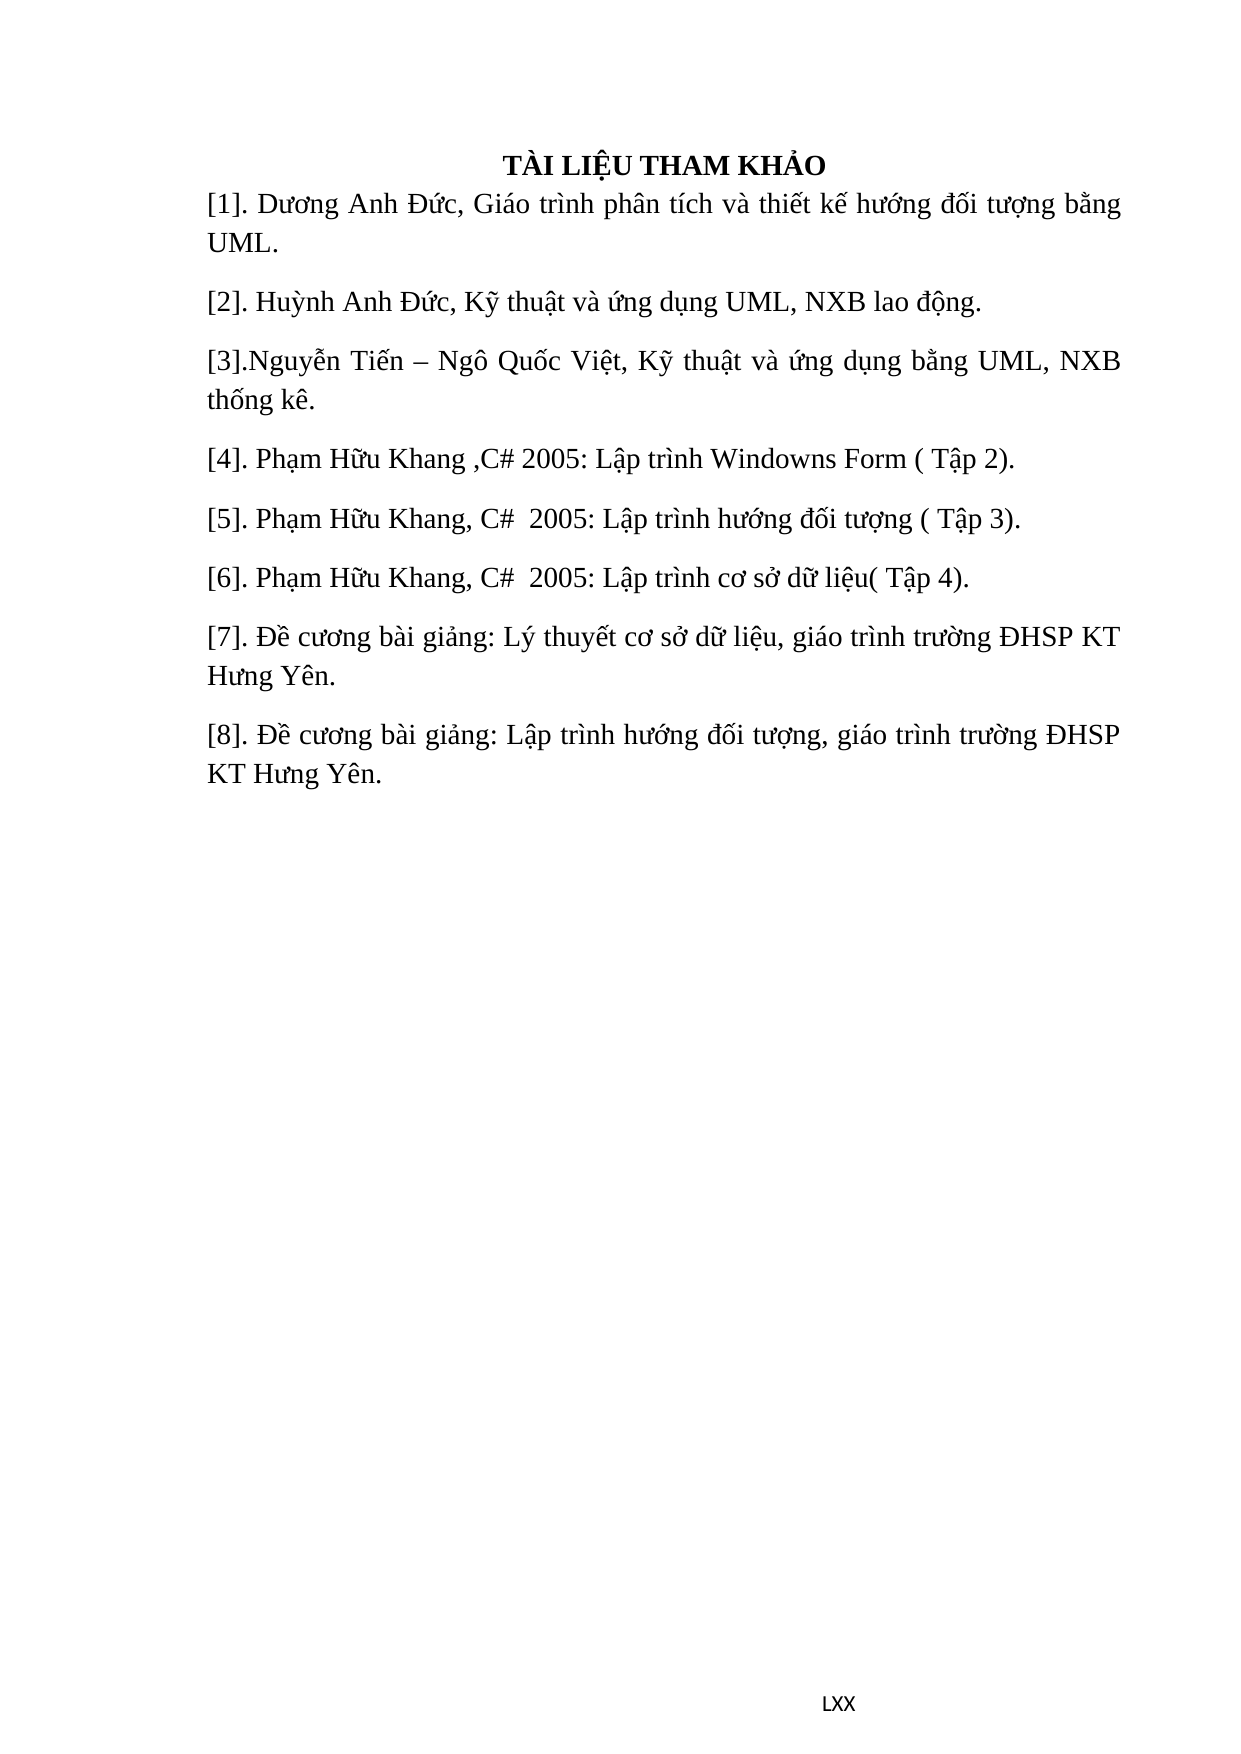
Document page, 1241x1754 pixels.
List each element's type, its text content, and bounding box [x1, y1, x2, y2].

text [8]. Đề cương bài giảng: Lập trình hướng đối tượng, giáo trình trường ĐHSP KT Hưng Yên. [207, 717, 1122, 789]
text [4]. Phạm Hữu Khang ,C# 2005: Lập trình Windowns Form ( Tập 2). [207, 441, 1122, 475]
text [1]. Dương Anh Đức, Giáo trình phân tích và thiết kế hướng đối tượng bằng UML. [207, 186, 1122, 258]
subtitle TÀI LIỆU THAM KHẢO [207, 148, 1122, 181]
text [6]. Phạm Hữu Khang, C# 2005: Lập trình cơ sở dữ liệu( Tập 4). [207, 560, 1122, 594]
text [7]. Đề cương bài giảng: Lý thuyết cơ sở dữ liệu, giáo trình trường ĐHSP KT Hưng Yên. [207, 619, 1122, 692]
text [5]. Phạm Hữu Khang, C# 2005: Lập trình hướng đối tượng ( Tập 3). [207, 501, 1122, 534]
text [3].Nguyễn Tiến – Ngô Quốc Việt, Kỹ thuật và ứng dụng bằng UML, NXB thống kê. [207, 343, 1122, 416]
text [2]. Huỳnh Anh Đức, Kỹ thuật và ứng dụng UML, NXB lao động. [207, 284, 1122, 318]
